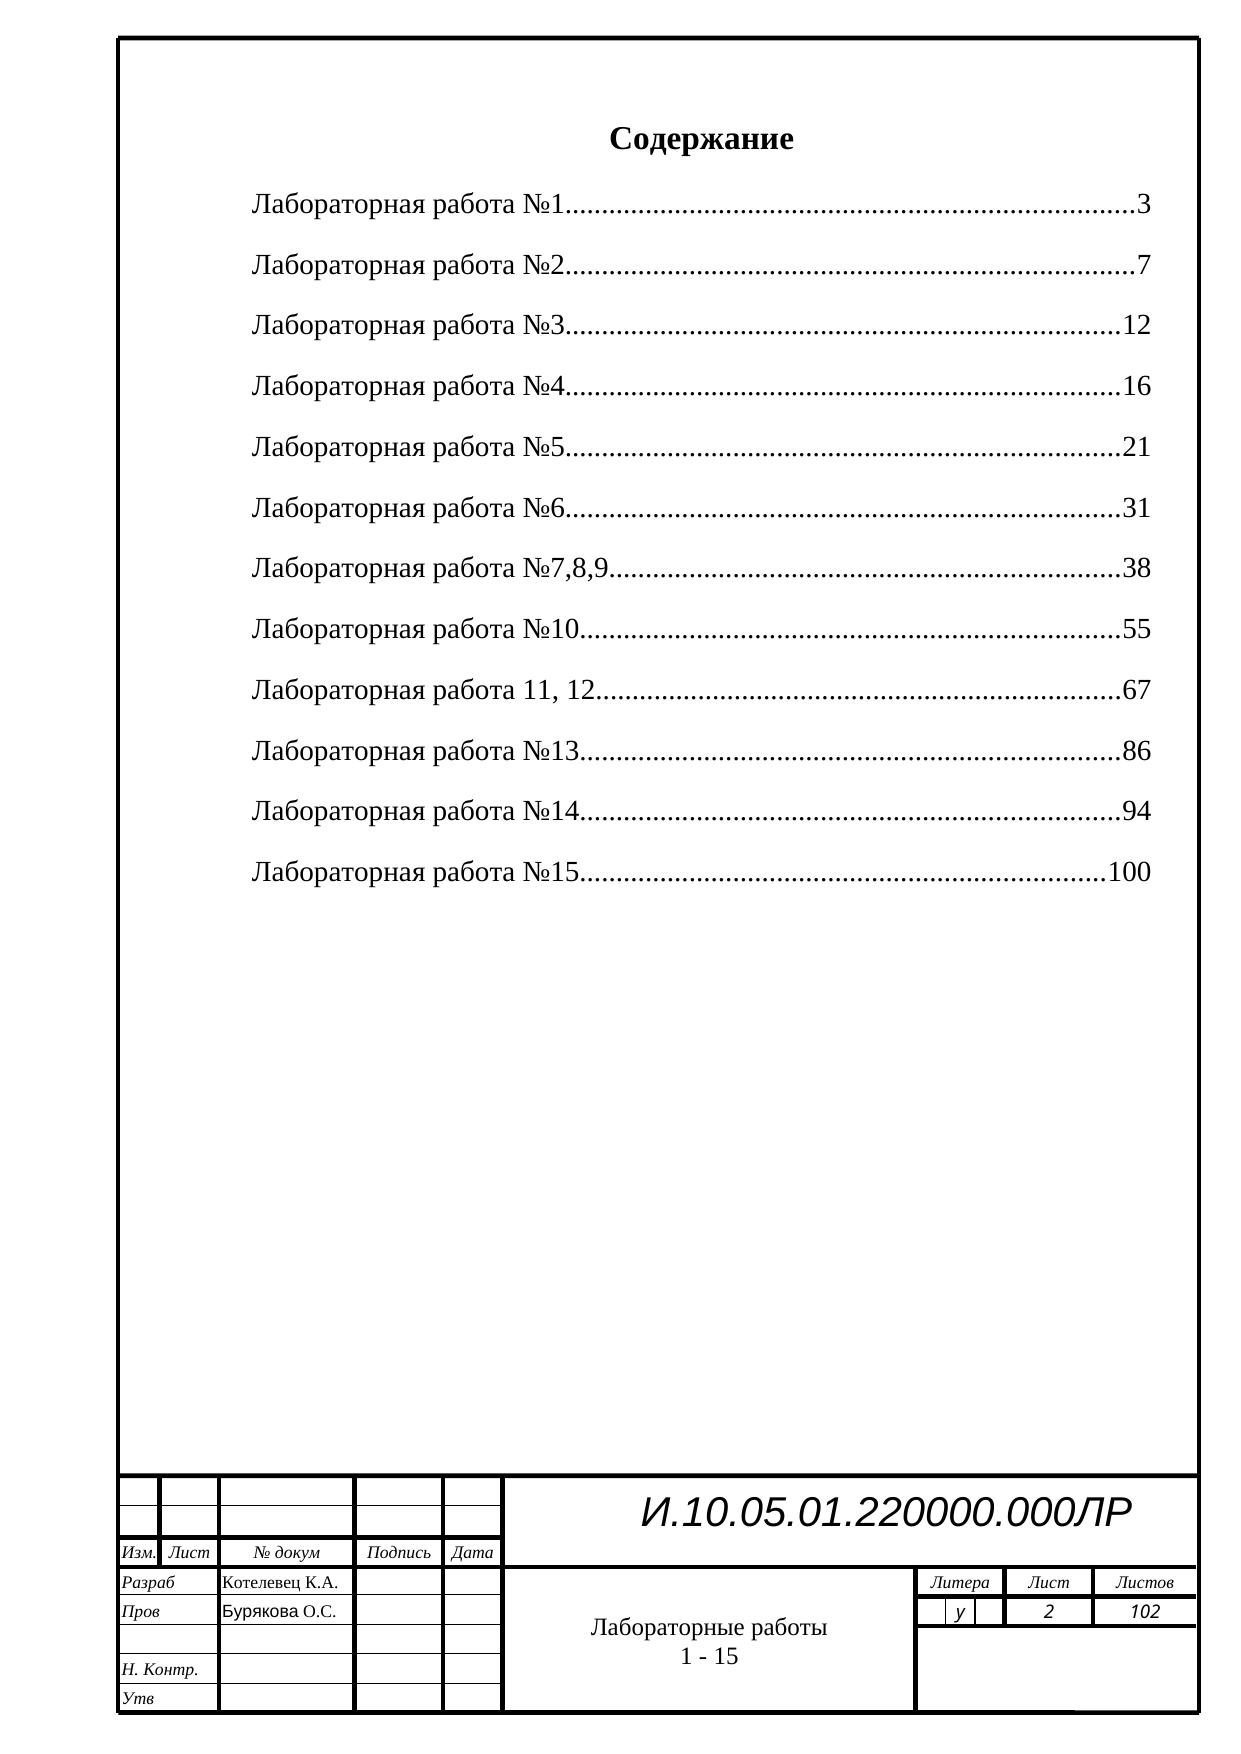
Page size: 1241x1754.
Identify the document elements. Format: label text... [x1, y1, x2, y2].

text Содержание [177, 118, 1152, 156]
